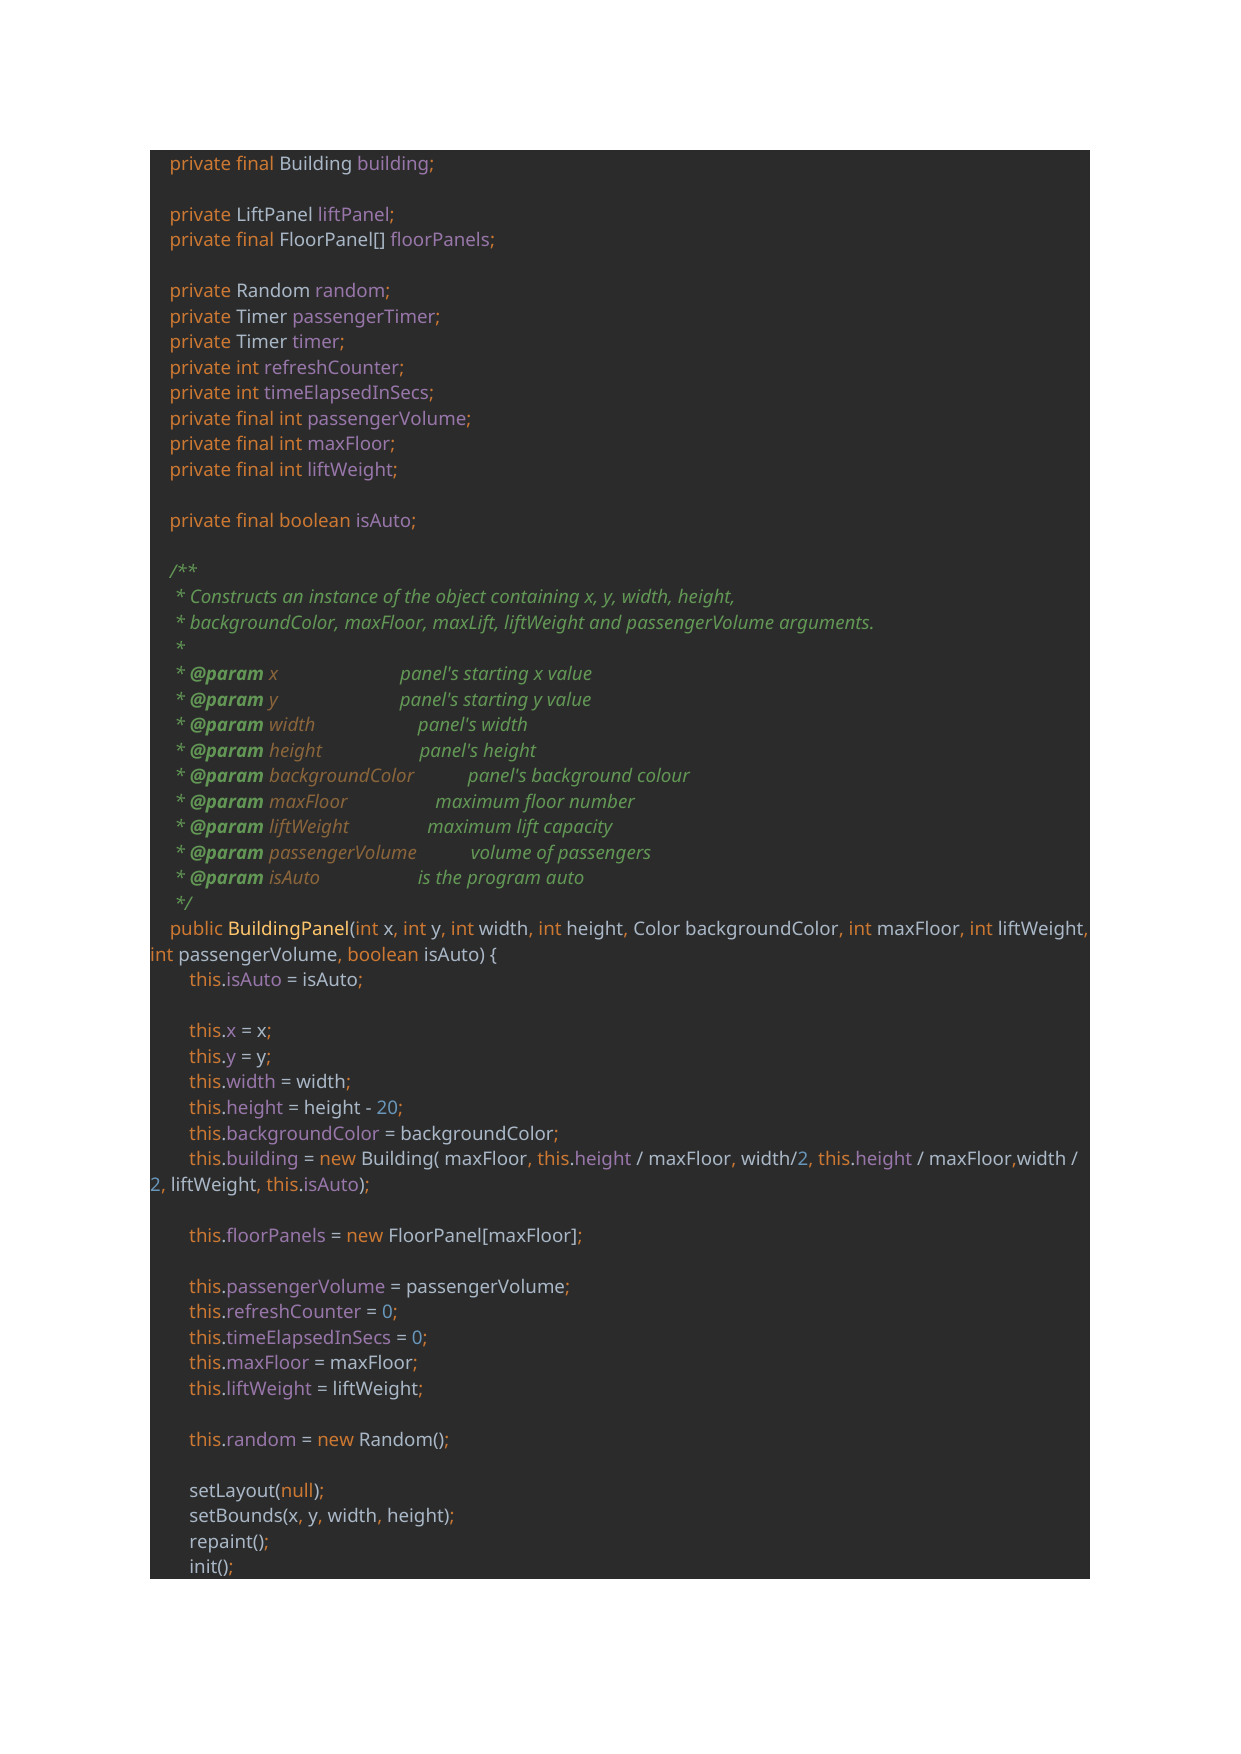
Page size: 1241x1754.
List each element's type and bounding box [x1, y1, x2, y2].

text [150, 150, 1090, 1579]
